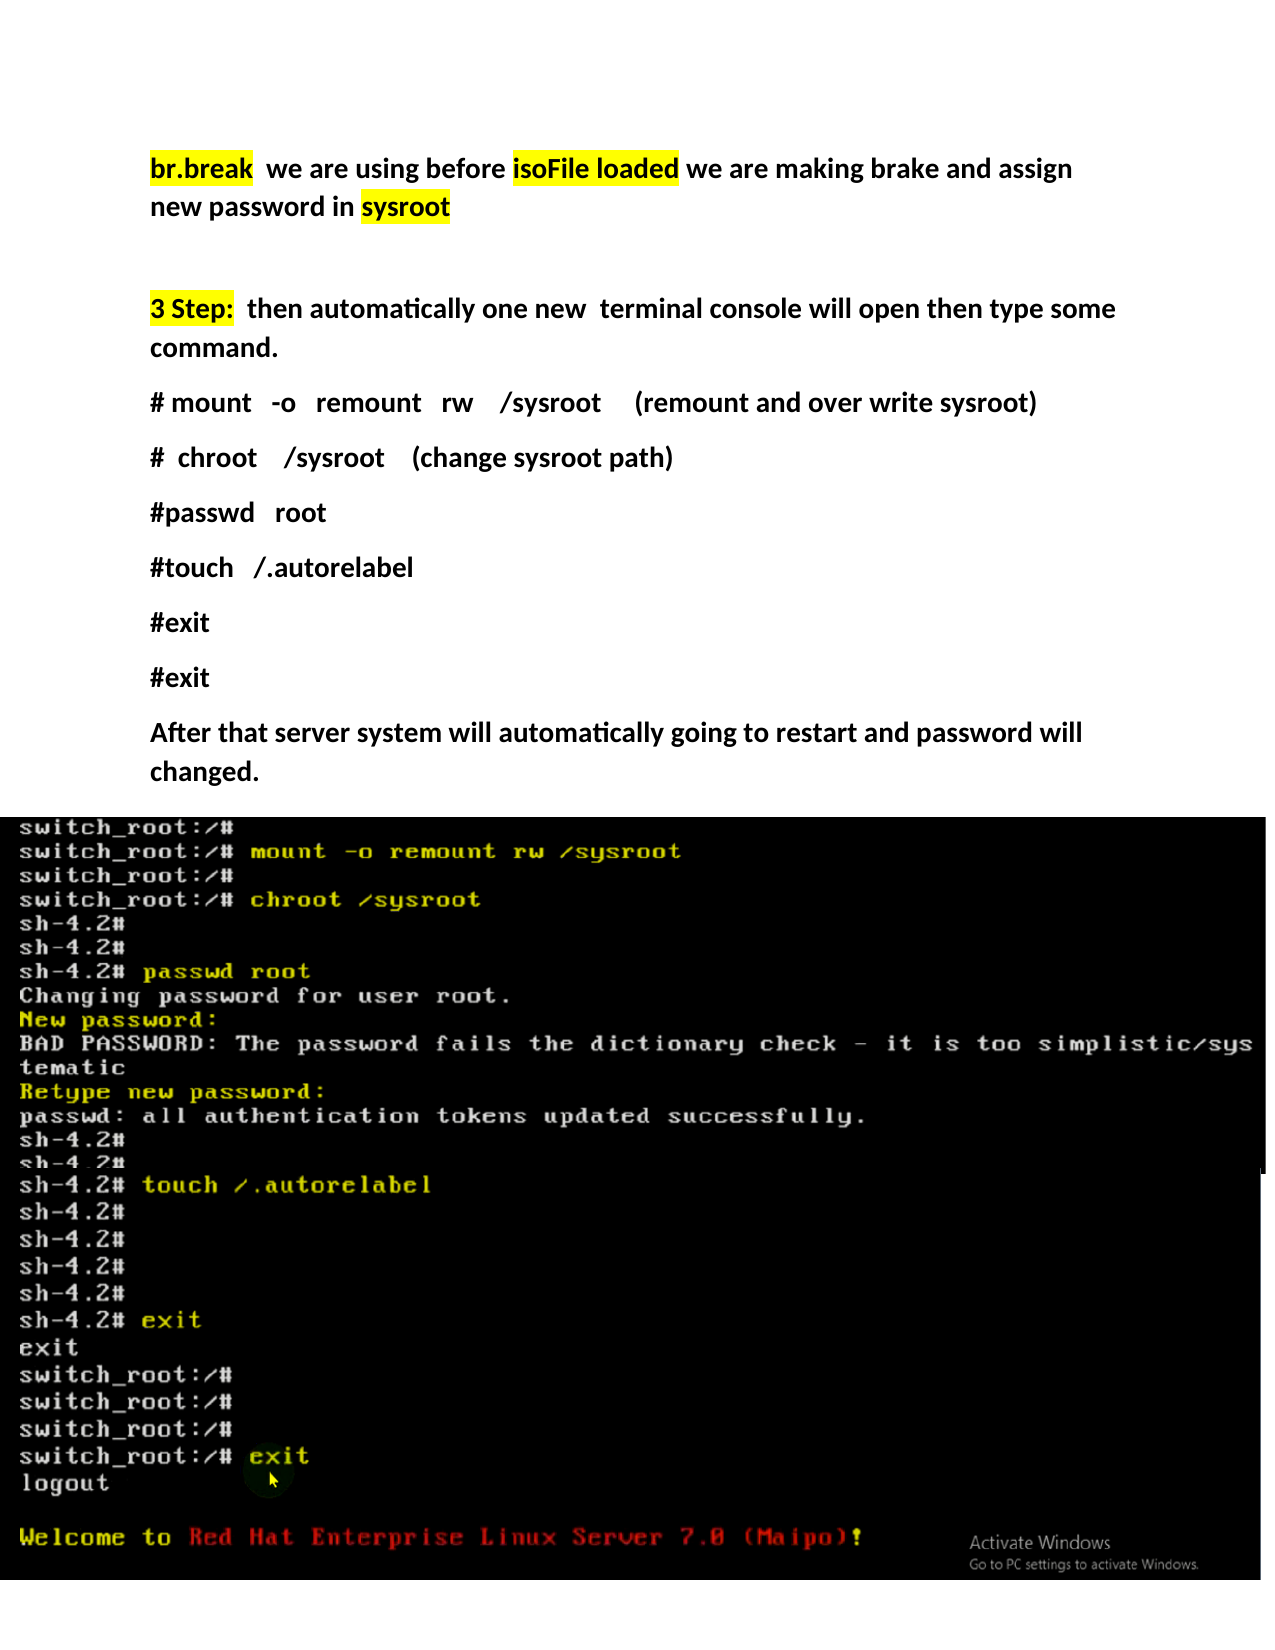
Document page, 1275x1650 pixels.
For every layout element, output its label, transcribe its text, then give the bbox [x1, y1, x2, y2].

text # chroot /sysroot (change sysroot path) [150, 439, 1125, 475]
text #touch /.autorelabel [150, 549, 1125, 585]
text #exit [150, 604, 1125, 640]
text 3 Step: then automatically one new terminal console will open then type some command. [150, 290, 1125, 364]
text #passwd root [150, 494, 1125, 530]
text br.break we are using before isoFile loaded we are making brake and assign new password in sysroot [150, 150, 1125, 224]
text After that server system will automatically going to restart and password will changed. [150, 714, 1125, 789]
text #exit [150, 659, 1125, 695]
text # mount -o remount rw /sysroot (remount and over write sysroot) [150, 384, 1125, 419]
picture [0, 817, 1266, 1580]
